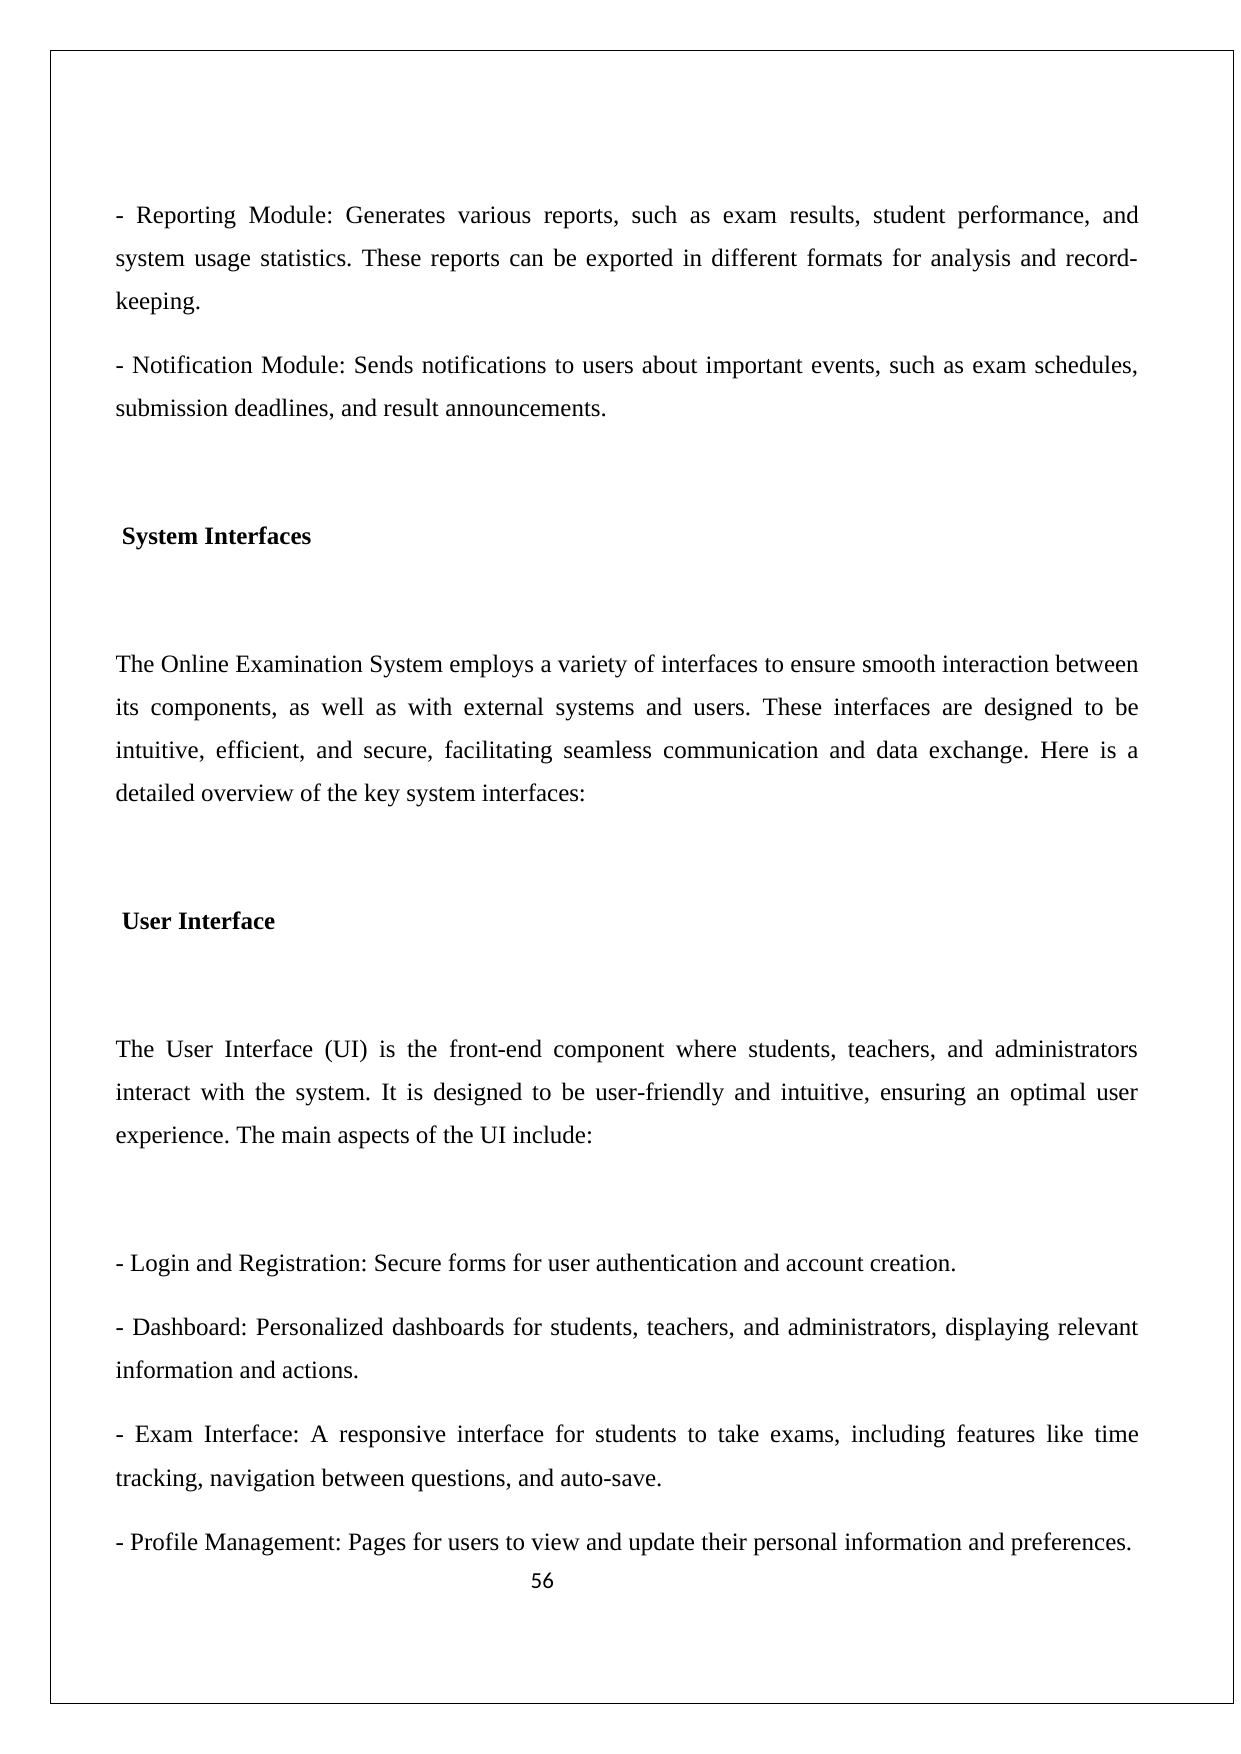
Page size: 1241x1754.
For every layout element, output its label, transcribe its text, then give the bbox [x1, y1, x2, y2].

text - Profile Management: Pages for users to view and update their personal information and preferences. [115, 1527, 1139, 1555]
text - Exam Interface: A responsive interface for students to take exams, including features like time tracking, navigation between questions, and auto-save. [115, 1419, 1139, 1491]
text - Notification Module: Sends notifications to users about important events, such as exam schedules, submission deadlines, and result announcements. [115, 350, 1139, 422]
text System Interfaces [115, 521, 1139, 550]
text The Online Examination System employs a variety of interfaces to ensure smooth interaction between its components, as well as with external systems and users. These interfaces are designed to be intuitive, efficient, and secure, facilitating seamless communication and data exchange. Here is a detailed overview of the key system interfaces: [115, 649, 1139, 807]
text - Login and Registration: Secure forms for user authentication and account creation. [115, 1248, 1139, 1277]
text - Dashboard: Personalized dashboards for students, teachers, and administrators, displaying relevant information and actions. [115, 1312, 1139, 1384]
text User Interface [115, 906, 1139, 935]
text The User Interface (UI) is the front-end component where students, teachers, and administrators interact with the system. It is designed to be user-friendly and intuitive, ensuring an optimal user experience. The main aspects of the UI include: [115, 1034, 1139, 1149]
text - Reporting Module: Generates various reports, such as exam results, student performance, and system usage statistics. These reports can be exported in different formats for analysis and record-keeping. [115, 200, 1139, 315]
